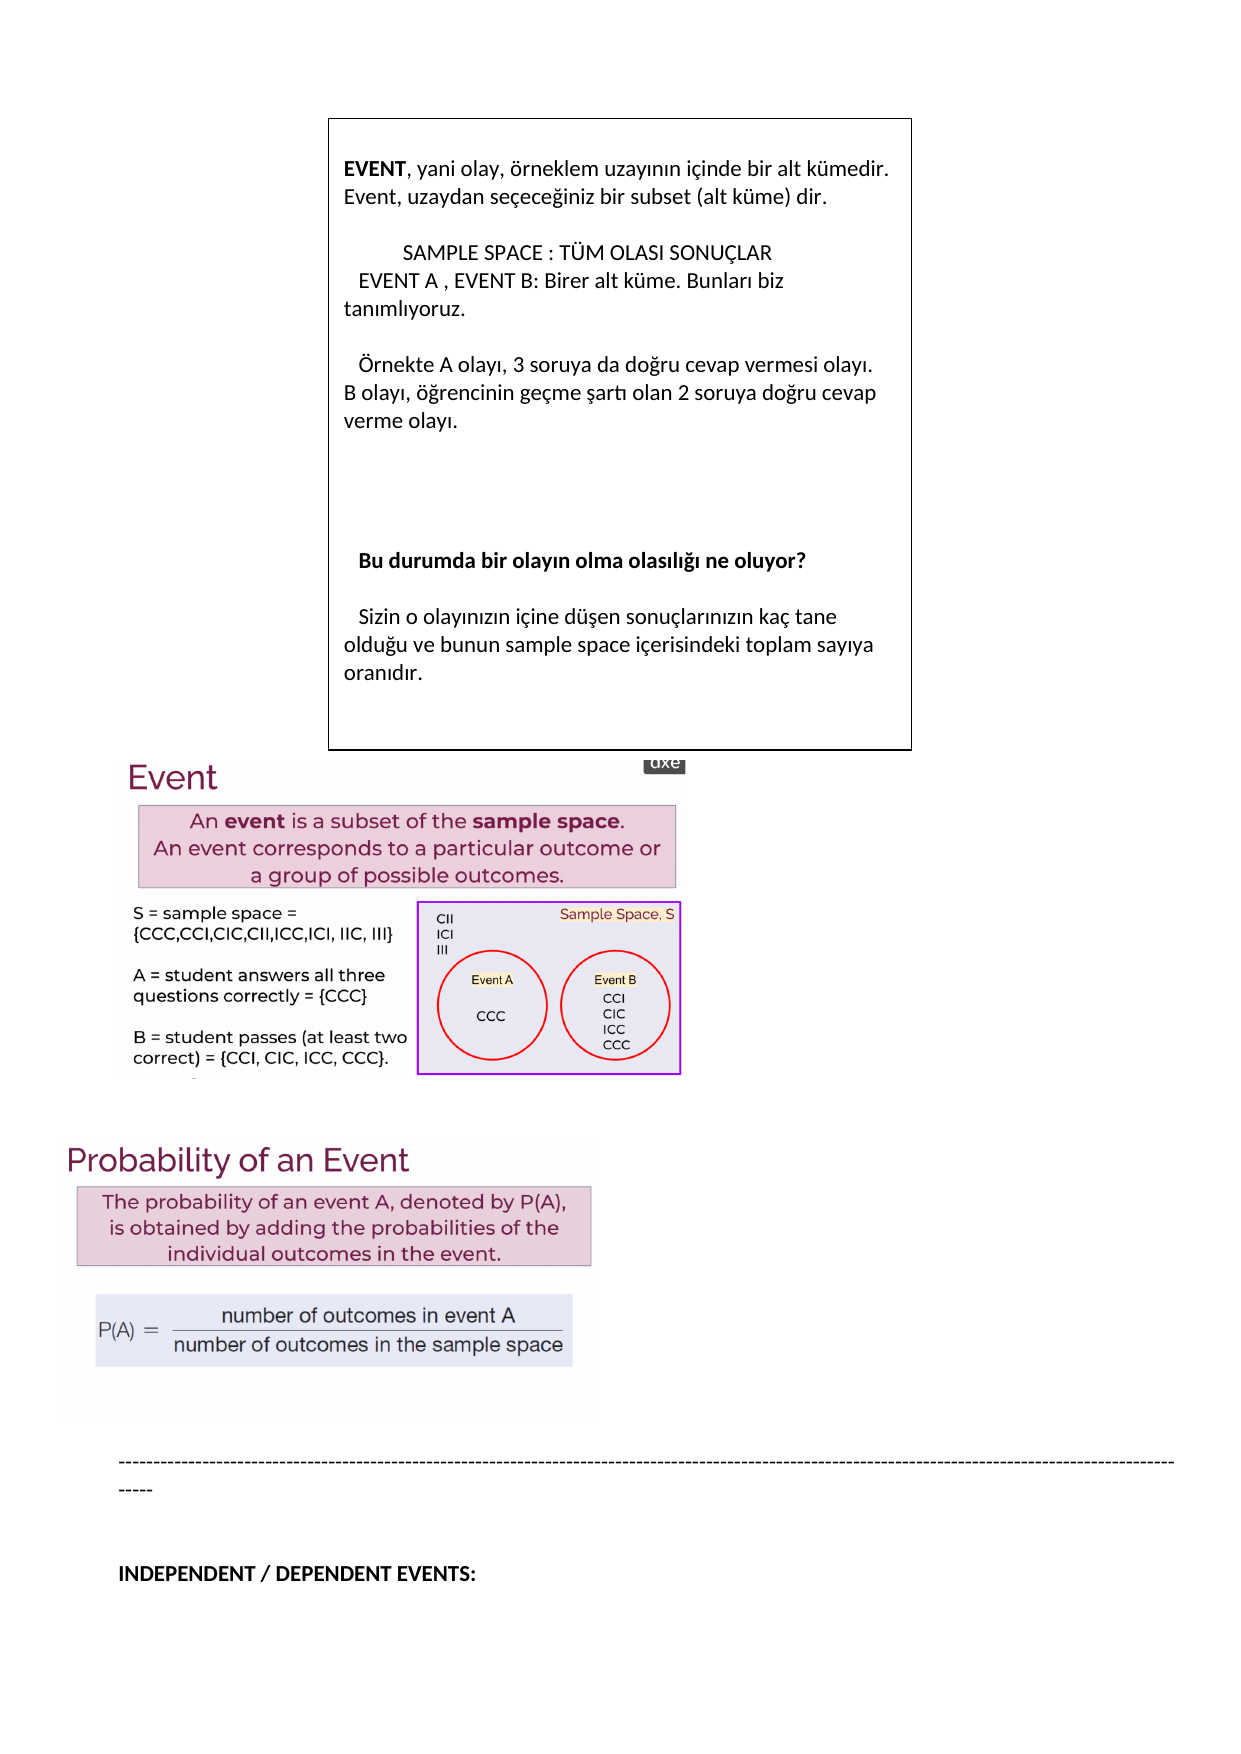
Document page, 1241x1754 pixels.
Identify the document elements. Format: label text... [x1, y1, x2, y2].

picture [118, 760, 686, 1079]
text INDEPENDENT / DEPENDENT EVENTS: [118, 1559, 1181, 1587]
picture [59, 1140, 600, 1419]
text ------------------------------------------------------------------------------------------------------------------------------------------------------------ [118, 1447, 1181, 1503]
